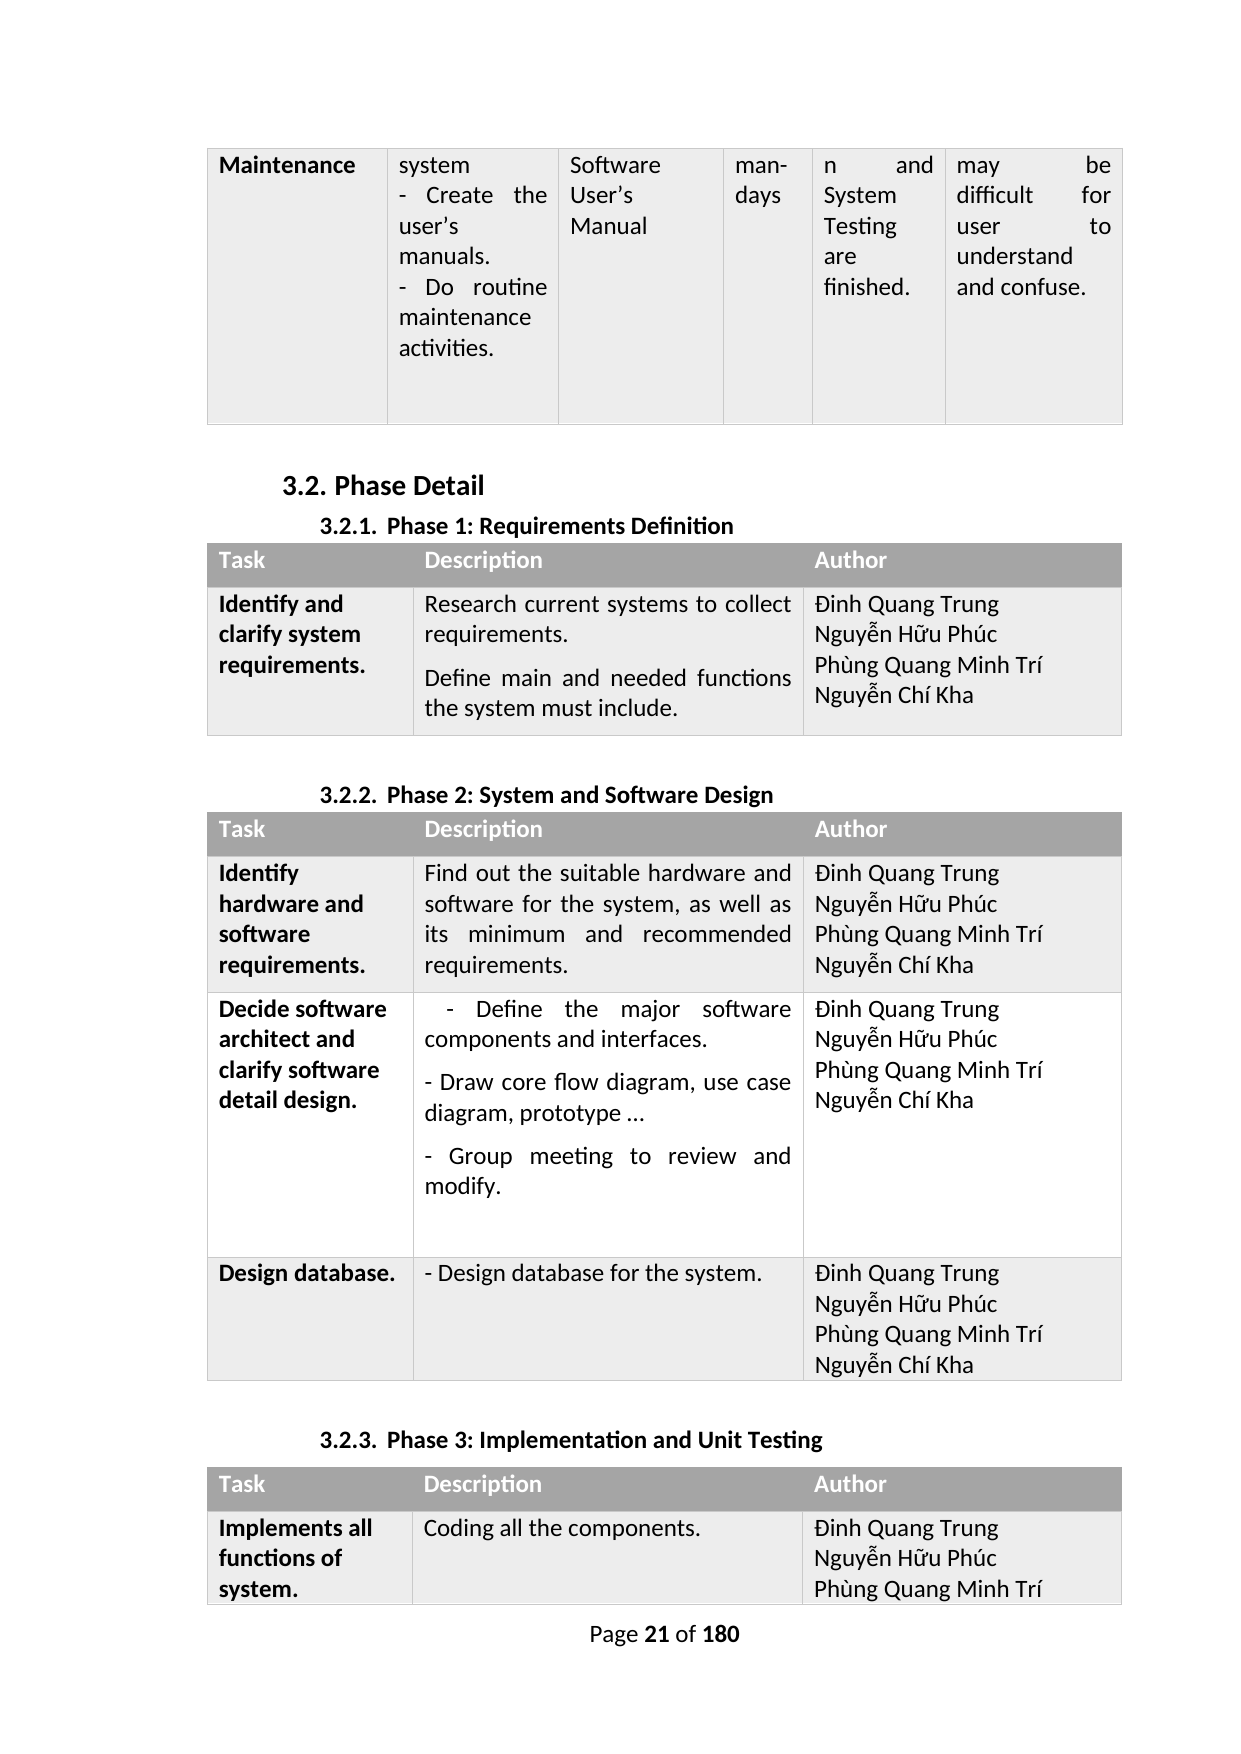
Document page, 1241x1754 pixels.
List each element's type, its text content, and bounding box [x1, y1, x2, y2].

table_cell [388, 149, 558, 423]
table_cell Decide software architect and clarify software detail design. [208, 993, 413, 1257]
table_cell - Define the major software components and interfaces. - Draw core flow diagram, use case diagram, prototype … - Group meeting to review and modify. [414, 993, 803, 1257]
table_header Description [413, 1468, 802, 1511]
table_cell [559, 149, 723, 423]
table_cell 15 man-days [724, 149, 812, 423]
subtitle Phase 3: Implementation and Unit Testing [319, 1424, 1122, 1454]
table_cell Đinh Quang Trung Nguyễn Hữu Phúc Phùng Quang Minh Trí Nguyễn Chí Kha [804, 588, 1121, 735]
table_cell - Design database for the system. [414, 1258, 803, 1380]
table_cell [813, 149, 945, 423]
table_cell Research current systems to collect requirements. Define main and needed functions the system must include. [414, 588, 803, 735]
table_cell Identify and clarify system requirements. [208, 588, 413, 735]
table_cell Đinh Quang Trung Nguyễn Hữu Phúc Phùng Quang Minh Trí Nguyễn Chí Kha [804, 1258, 1121, 1380]
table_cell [946, 149, 1122, 423]
table_header Description [414, 544, 803, 587]
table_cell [208, 1512, 412, 1603]
subtitle Phase Detail [282, 467, 1122, 503]
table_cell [803, 1512, 1121, 1603]
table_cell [208, 149, 387, 423]
table_header Author [804, 813, 1121, 856]
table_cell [413, 1512, 802, 1603]
table_cell Đinh Quang Trung Nguyễn Hữu Phúc Phùng Quang Minh Trí Nguyễn Chí Kha [804, 993, 1121, 1257]
subtitle Phase 1: Requirements Definition [319, 510, 1122, 541]
table_header Author [804, 544, 1121, 587]
table_header Task [208, 544, 413, 587]
table_header Task [208, 1468, 412, 1511]
subtitle Phase 2: System and Software Design [319, 779, 1122, 810]
table_header Description [414, 813, 803, 856]
table_cell Find out the suitable hardware and software for the system, as well as its minimum and recommended requirements. [414, 857, 803, 992]
table_cell Đinh Quang Trung Nguyễn Hữu Phúc Phùng Quang Minh Trí Nguyễn Chí Kha [804, 857, 1121, 992]
table_header Task [208, 813, 413, 856]
table_cell Design database. [208, 1258, 413, 1380]
table_cell Identify hardware and software requirements. [208, 857, 413, 992]
table_header Author [803, 1468, 1121, 1511]
